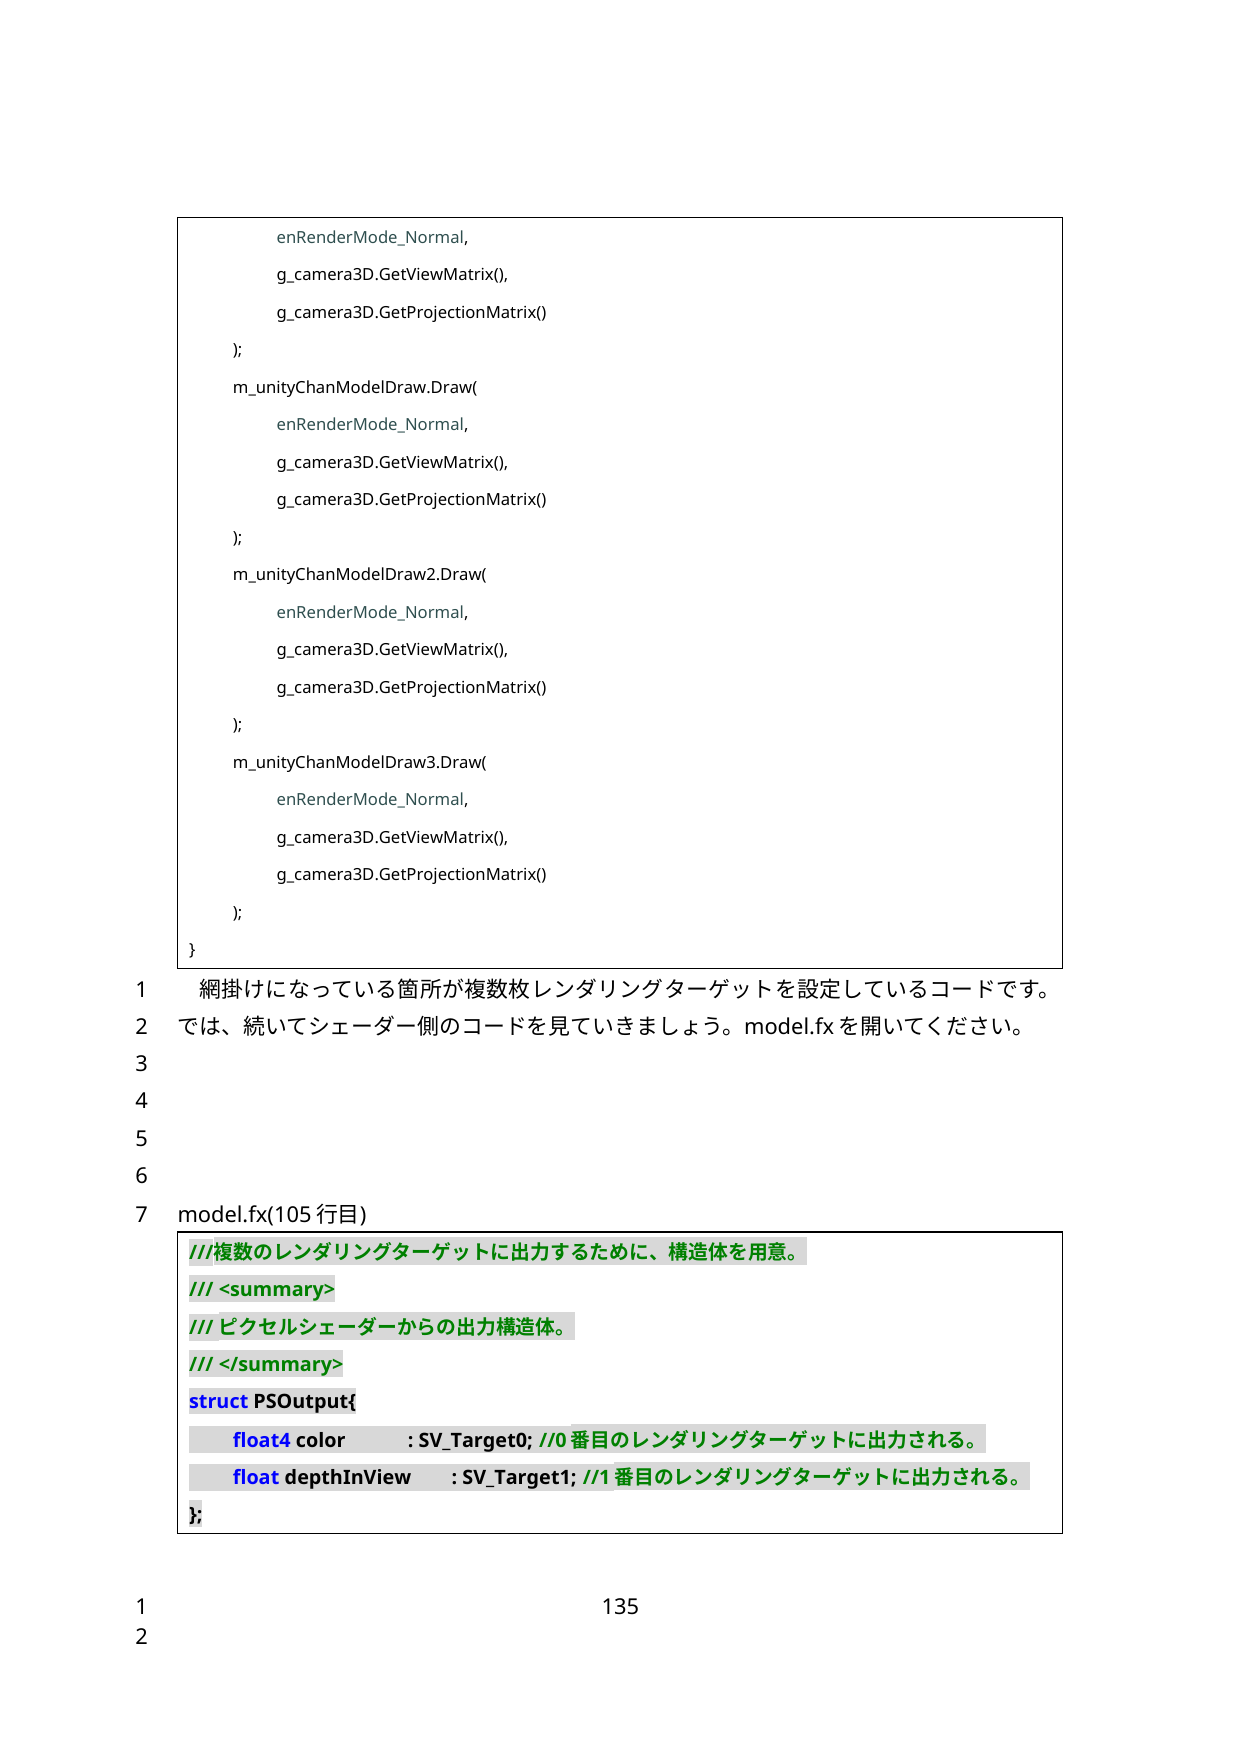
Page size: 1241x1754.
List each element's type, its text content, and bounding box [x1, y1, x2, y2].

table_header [178, 1233, 1062, 1532]
text 網掛けになっている箇所が複数枚レンダリングターゲットを設定しているコードです。では、続いてシェーダー側のコードを見ていきましょう。model.fxを開いてください。 [177, 969, 1063, 1044]
text model.fx(105行目) [177, 1194, 1063, 1231]
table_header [178, 218, 1062, 968]
